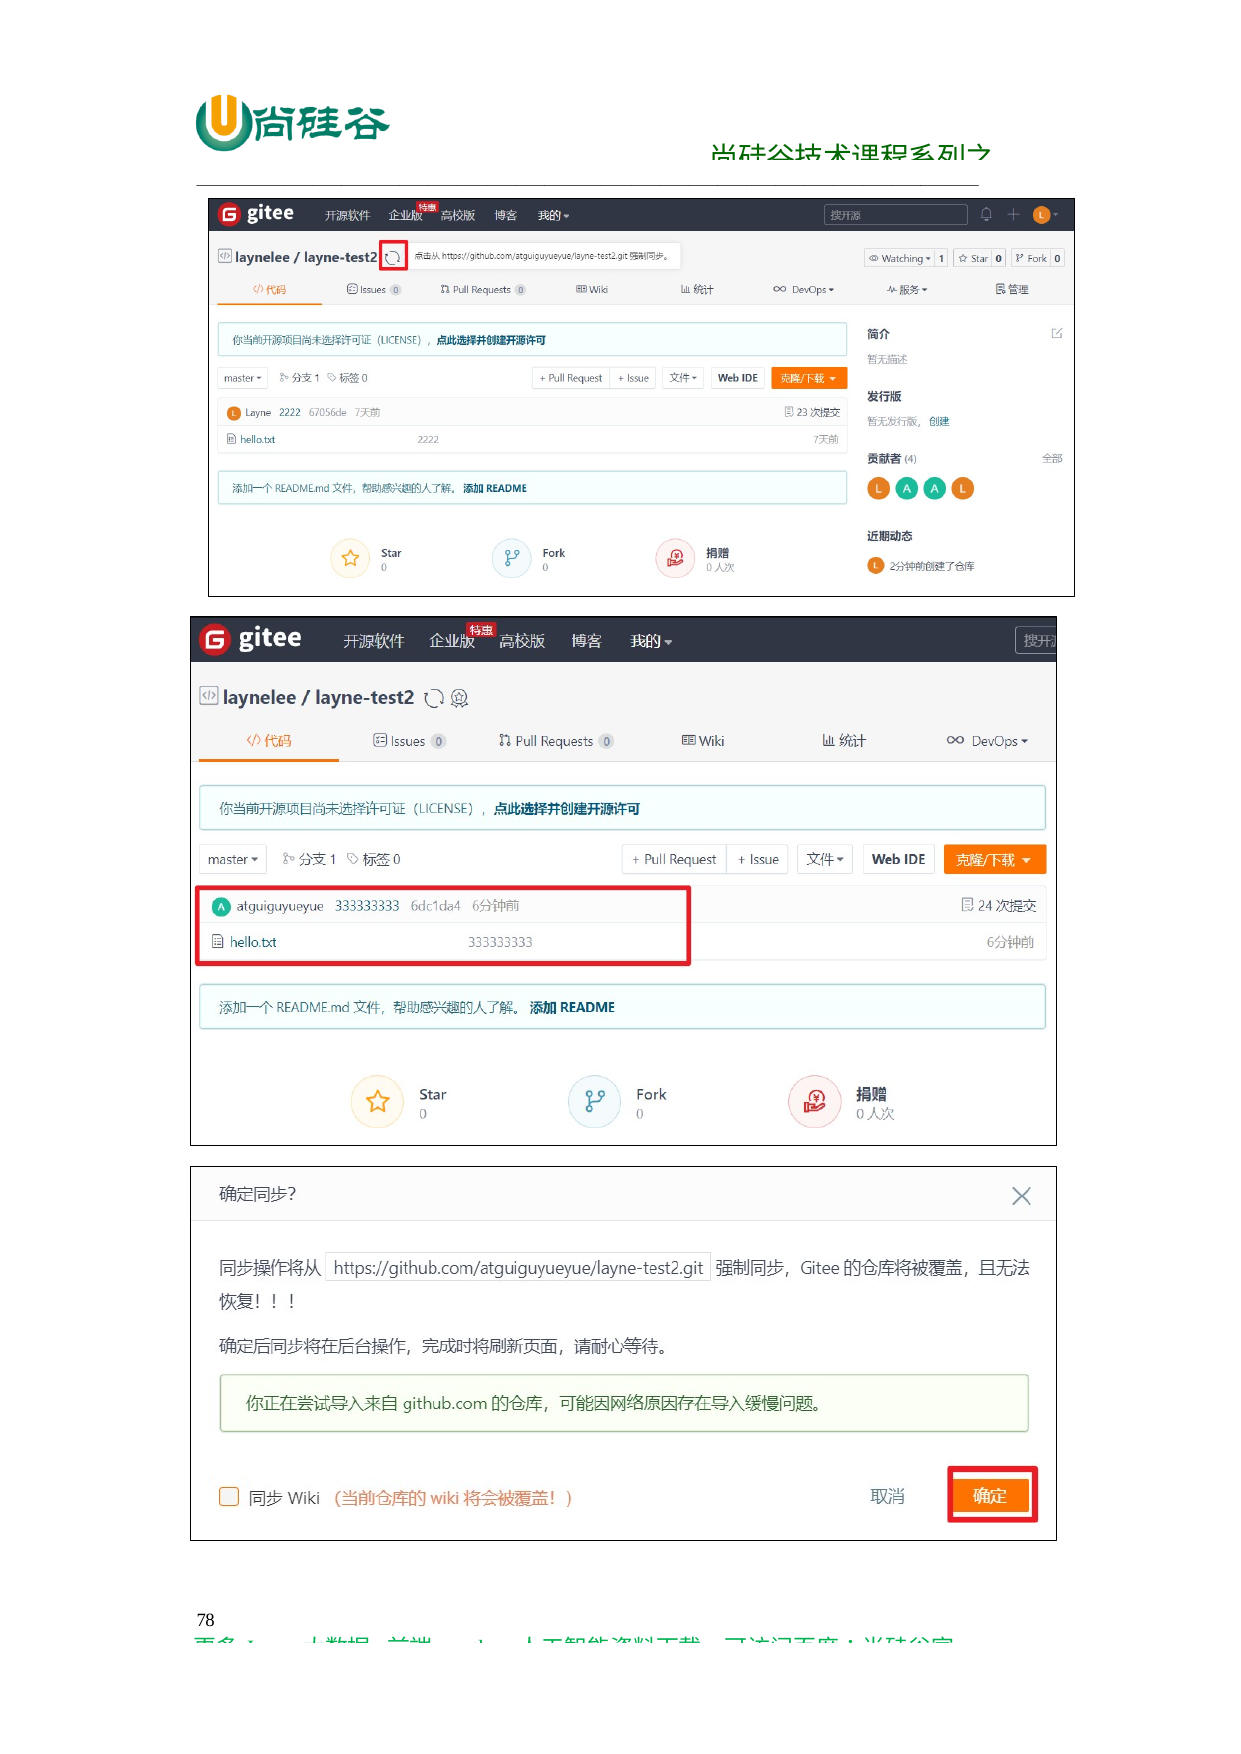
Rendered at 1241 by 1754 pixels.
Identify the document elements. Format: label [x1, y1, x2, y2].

picture [209, 199, 1074, 578]
picture [191, 617, 1056, 1128]
picture [191, 1167, 1056, 1523]
picture [187, 88, 395, 157]
